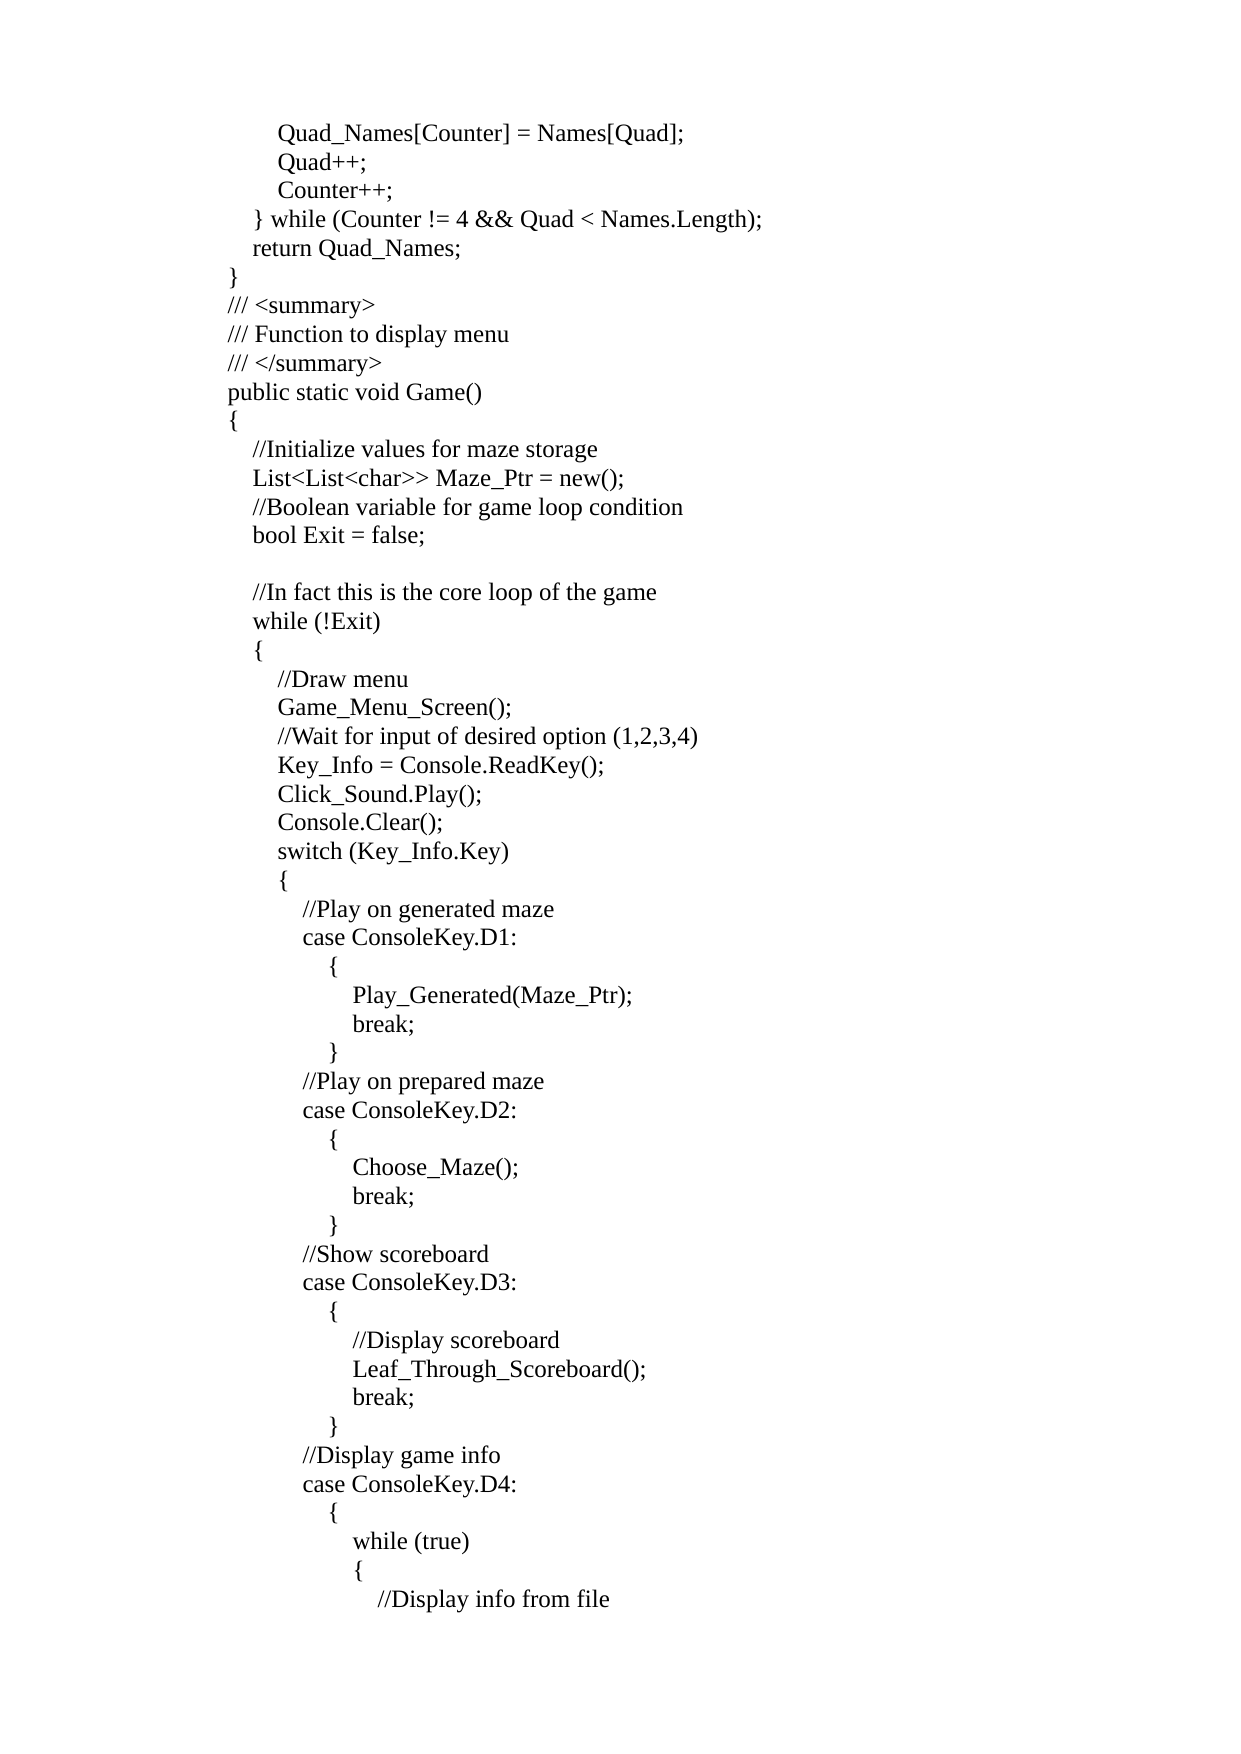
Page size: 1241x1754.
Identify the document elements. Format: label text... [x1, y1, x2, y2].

text //Boolean variable for game loop condition [177, 492, 1152, 521]
text { [177, 1124, 1152, 1152]
text /// Function to display menu [177, 319, 1152, 348]
text { [177, 951, 1152, 980]
text case ConsoleKey.D2: [177, 1095, 1152, 1124]
text Click_Sound.Play(); [177, 779, 1152, 807]
text Quad++; [177, 147, 1152, 176]
text /// </summary> [177, 348, 1152, 377]
text List<List<char>> Maze_Ptr = new(); [177, 463, 1152, 492]
text while (!Exit) [177, 606, 1152, 635]
text Quad_Names[Counter] = Names[Quad]; [177, 118, 1152, 147]
text //Draw menu [177, 664, 1152, 692]
text //Display game info [177, 1440, 1152, 1469]
text { [177, 865, 1152, 894]
text } [177, 1411, 1152, 1440]
text { [177, 1497, 1152, 1526]
text Console.Clear(); [177, 807, 1152, 836]
text //Display info from file [177, 1584, 1152, 1612]
text //Show scoreboard [177, 1239, 1152, 1267]
text { [177, 406, 1152, 434]
text } [177, 262, 1152, 291]
text break; [177, 1382, 1152, 1411]
text //Initialize values for maze storage [177, 434, 1152, 463]
text case ConsoleKey.D1: [177, 922, 1152, 951]
text } while (Counter != 4 && Quad < Names.Length); [177, 204, 1152, 233]
text Leaf_Through_Scoreboard(); [177, 1354, 1152, 1382]
text bool Exit = false; [177, 521, 1152, 549]
text Game_Menu_Screen(); [177, 692, 1152, 721]
text //Display scoreboard [177, 1325, 1152, 1354]
text //Play on prepared maze [177, 1066, 1152, 1095]
text Counter++; [177, 176, 1152, 204]
text Choose_Maze(); [177, 1152, 1152, 1181]
text Play_Generated(Maze_Ptr); [177, 980, 1152, 1009]
text { [177, 1296, 1152, 1325]
text } [177, 1037, 1152, 1066]
text switch (Key_Info.Key) [177, 836, 1152, 865]
text case ConsoleKey.D4: [177, 1469, 1152, 1497]
text } [177, 1210, 1152, 1239]
text //Play on generated maze [177, 894, 1152, 922]
text { [177, 635, 1152, 664]
text case ConsoleKey.D3: [177, 1267, 1152, 1296]
text /// <summary> [177, 291, 1152, 319]
text break; [177, 1181, 1152, 1210]
text //Wait for input of desired option (1,2,3,4) [177, 721, 1152, 750]
text while (true) [177, 1526, 1152, 1555]
text Key_Info = Console.ReadKey(); [177, 750, 1152, 779]
text public static void Game() [177, 377, 1152, 406]
text { [177, 1555, 1152, 1584]
text //In fact this is the core loop of the game [177, 577, 1152, 606]
text return Quad_Names; [177, 233, 1152, 262]
text break; [177, 1009, 1152, 1037]
